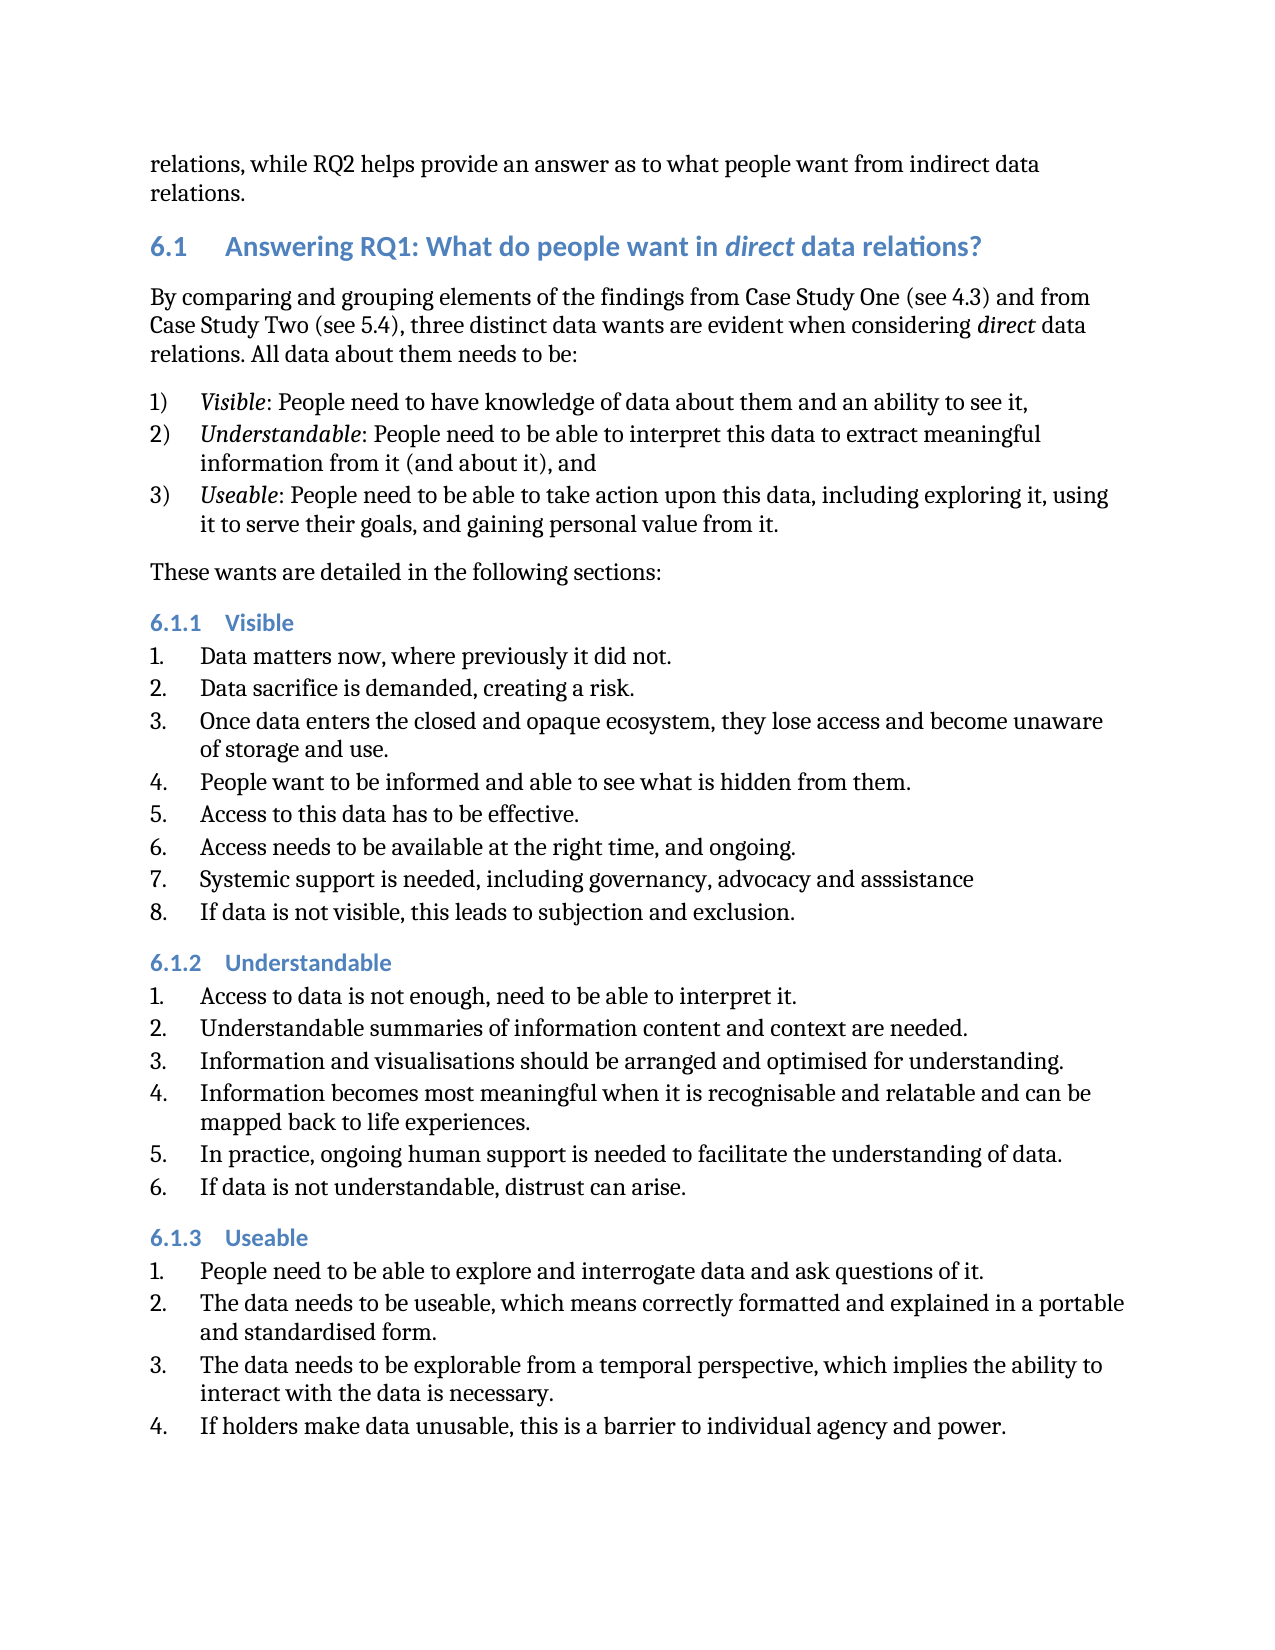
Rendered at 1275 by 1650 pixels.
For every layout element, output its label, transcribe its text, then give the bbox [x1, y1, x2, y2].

list Data matters now, where previously it did not. [150, 642, 1125, 670]
list The data needs to be explorable from a temporal perspective, which implies the ability to interact with the data is necessary. [150, 1351, 1125, 1408]
subtitle 6.1.3 Useable [150, 1222, 1125, 1253]
list Understandable summaries of information content and context are needed. [150, 1014, 1125, 1043]
list Information becomes most meaningful when it is recognisable and relatable and can be mapped back to life experiences. [150, 1079, 1125, 1137]
list Useable: People need to be able to take action upon this data, including exploring it, using it to serve their goals, and gaining personal value from it. [150, 481, 1125, 539]
list Access to this data has to be effective. [150, 800, 1125, 829]
list Access needs to be available at the right time, and ongoing. [150, 833, 1125, 862]
list If holders make data unusable, this is a barrier to individual agency and power. [150, 1412, 1125, 1441]
list Once data enters the closed and opaque ecosystem, they lose access and become unaware of storage and use. [150, 707, 1125, 764]
text These wants are detailed in the following sections: [150, 558, 1125, 586]
subtitle 6.1 Answering RQ1: What do people want in direct data relations? [150, 228, 1125, 264]
list Understandable: People need to be able to interpret this data to extract meaningful information from it (and about it), and [150, 420, 1125, 478]
list Information and visualisations should be arranged and optimised for understanding. [150, 1047, 1125, 1075]
subtitle 6.1.1 Visible [150, 607, 1125, 638]
list If data is not understandable, distrust can arise. [150, 1173, 1125, 1202]
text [150, 150, 1125, 207]
subtitle 6.1.2 Understandable [150, 947, 1125, 978]
list Visible: People need to have knowledge of data about them and an ability to see it, [150, 388, 1125, 416]
text By comparing and grouping elements of the findings from Case Study One (see 4.3) and from Case Study Two (see 5.4), three distinct data wants are evident when considering direct data relations. All data about them needs to be: [150, 283, 1125, 369]
list The data needs to be useable, which means correctly formatted and explained in a portable and standardised form. [150, 1289, 1125, 1347]
list Access to data is not enough, need to be able to interpret it. [150, 982, 1125, 1010]
list If data is not visible, this leads to subjection and exclusion. [150, 898, 1125, 927]
list Systemic support is needed, including governancy, advocacy and asssistance [150, 865, 1125, 894]
list People need to be able to explore and interrogate data and ask questions of it. [150, 1257, 1125, 1286]
list In practice, ongoing human support is needed to facilitate the understanding of data. [150, 1140, 1125, 1169]
list Data sacrifice is demanded, creating a risk. [150, 674, 1125, 703]
list People want to be informed and able to see what is hidden from them. [150, 768, 1125, 797]
